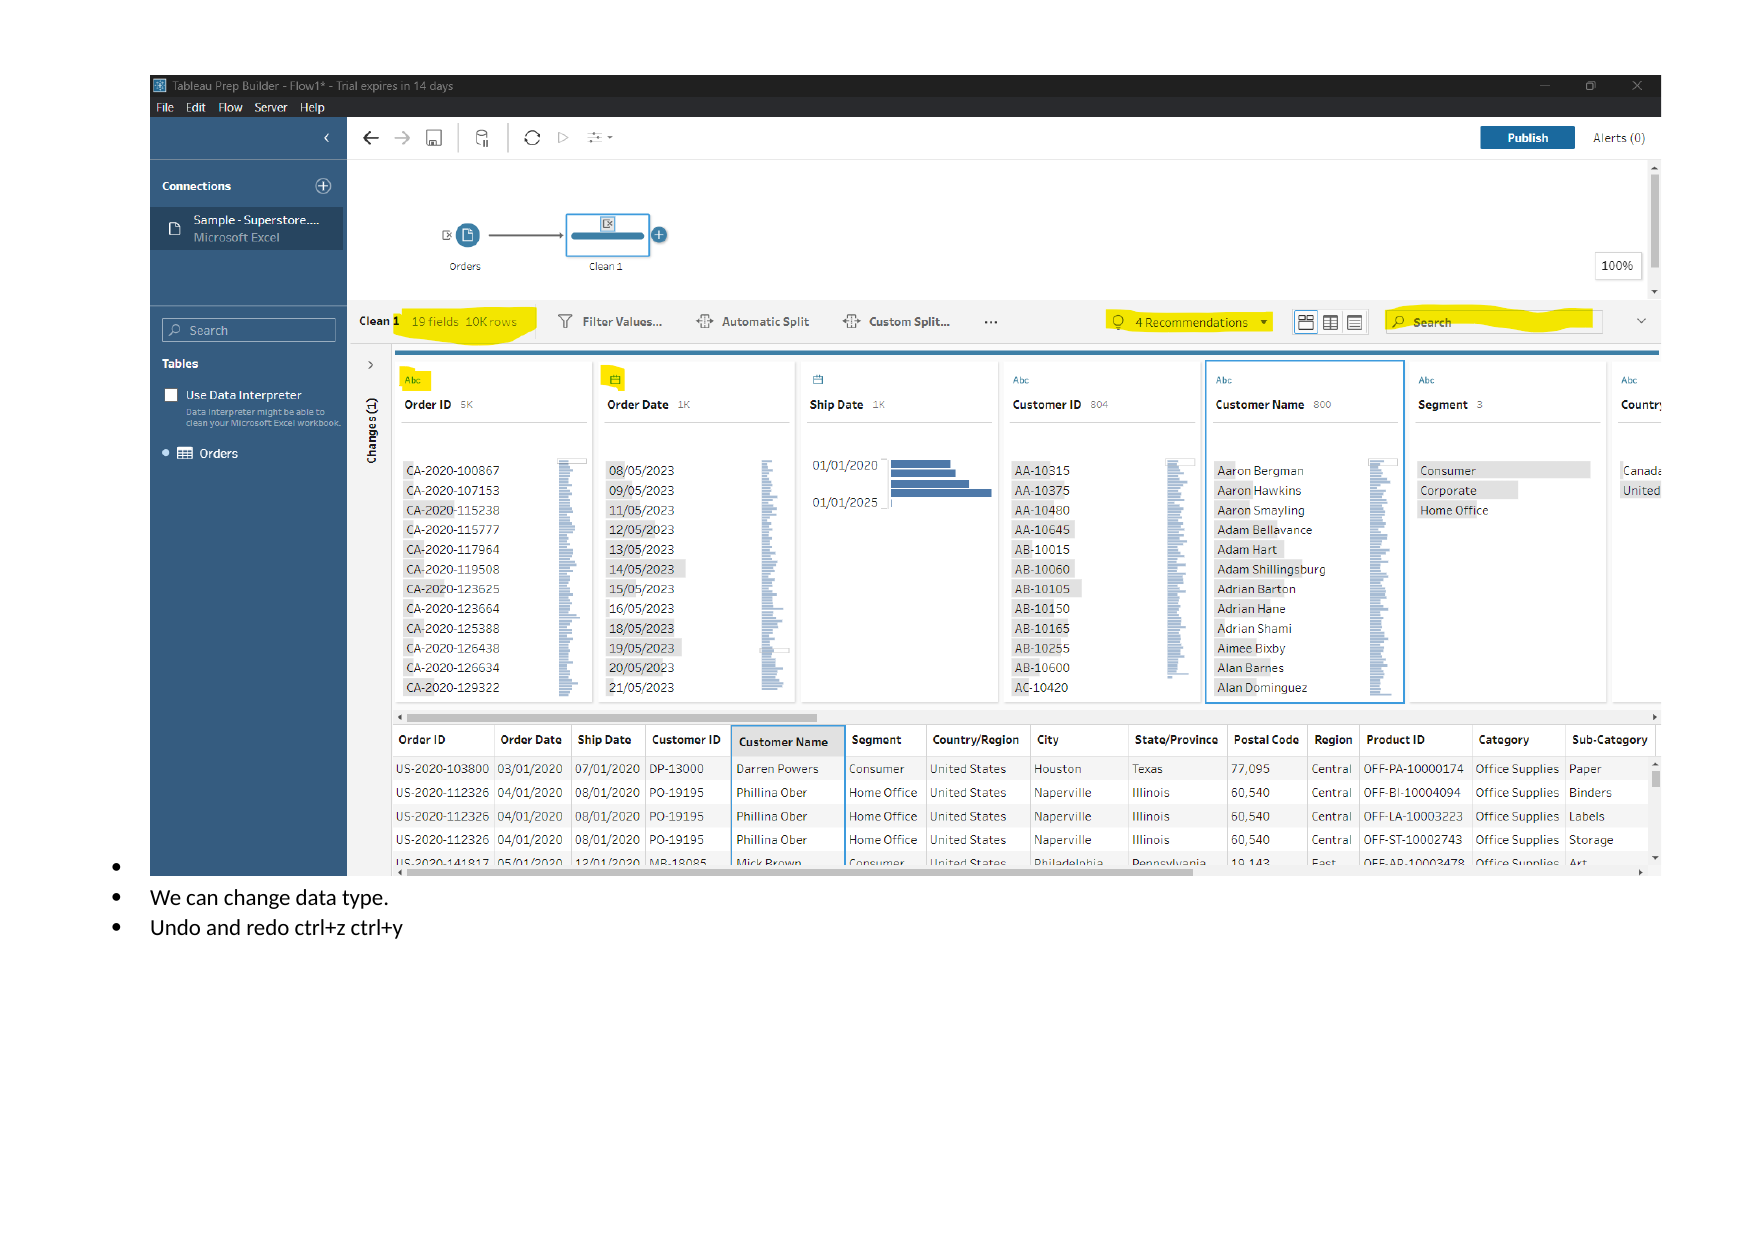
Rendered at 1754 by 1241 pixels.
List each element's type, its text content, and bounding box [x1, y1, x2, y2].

list Undo and redo ctrl+z ctrl+y [112, 913, 1679, 941]
picture [150, 75, 1662, 876]
list We can change data type. [112, 883, 1679, 911]
